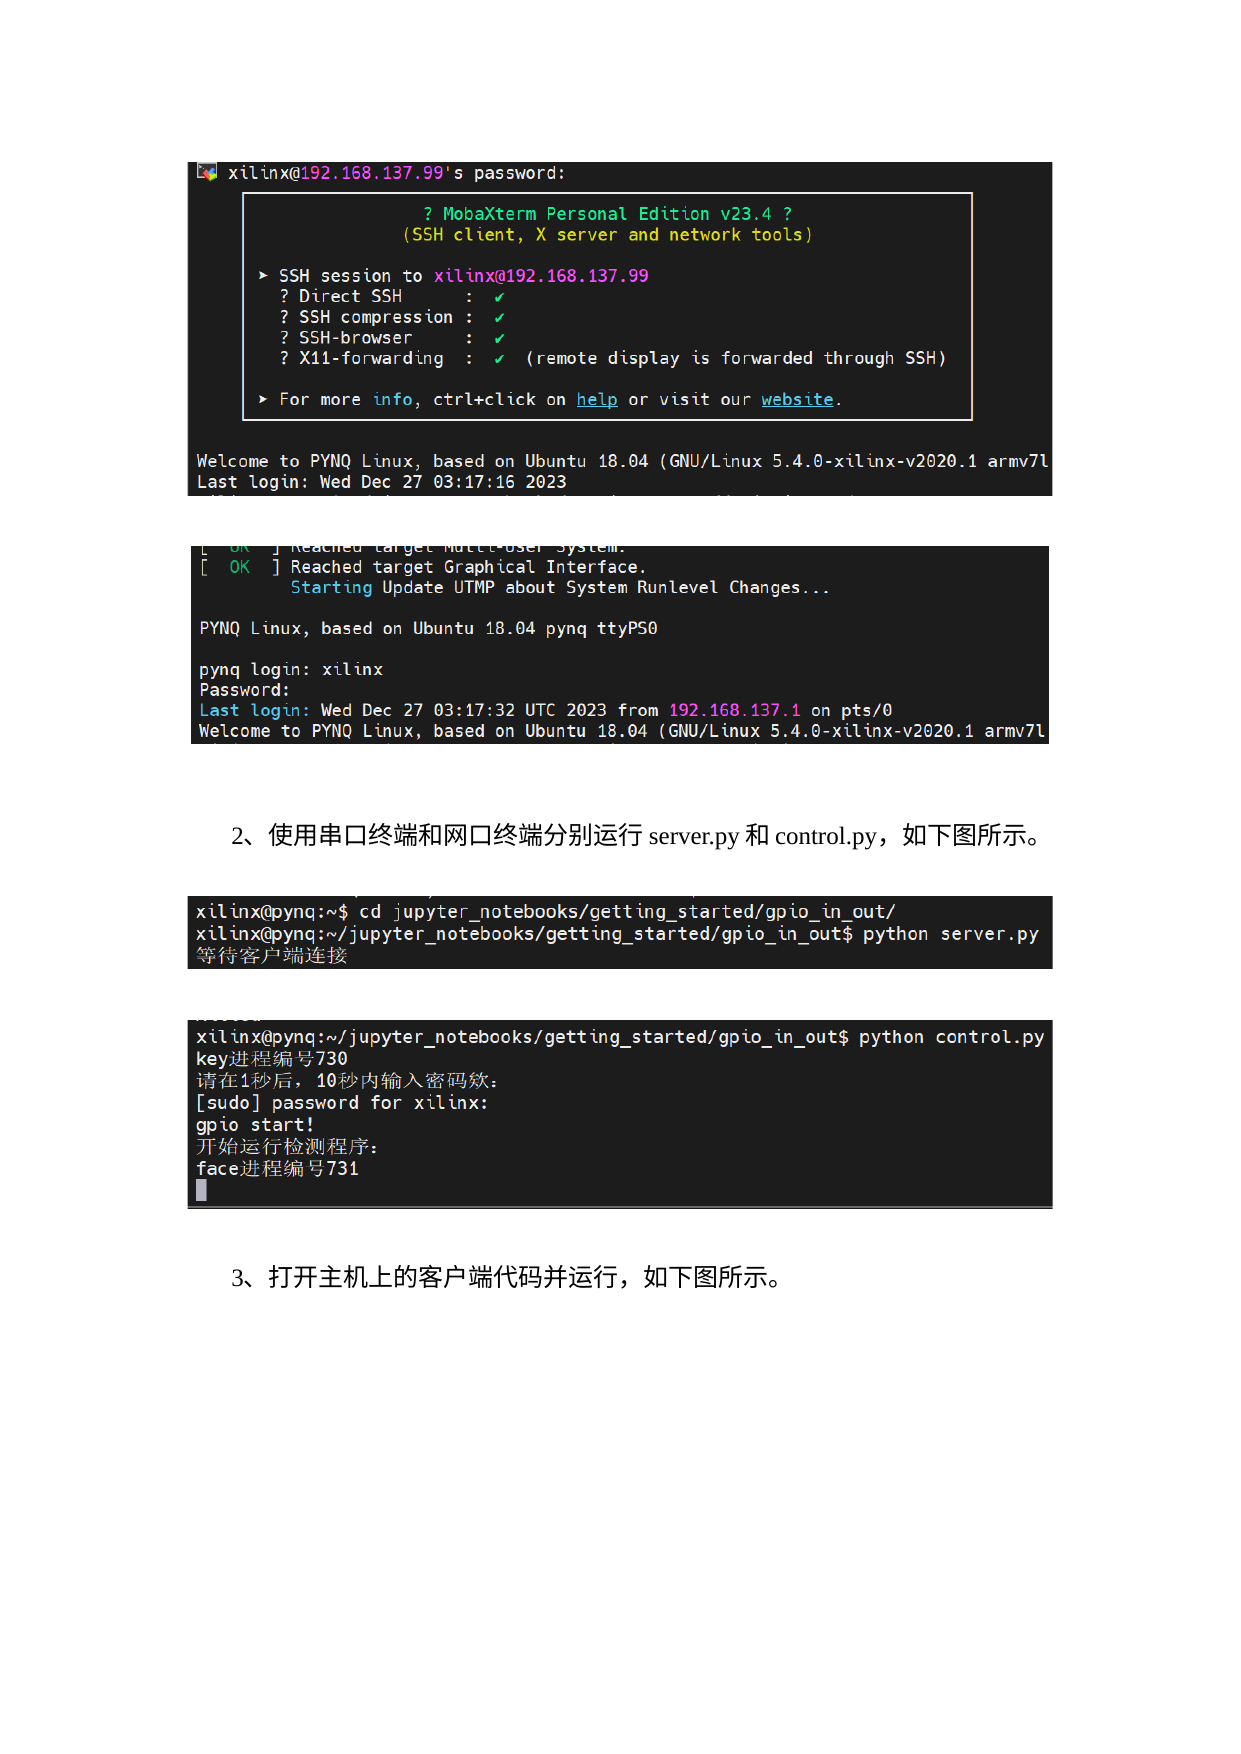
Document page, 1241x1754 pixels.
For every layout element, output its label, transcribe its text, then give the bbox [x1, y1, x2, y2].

picture [187, 896, 1053, 969]
text 2、使用串口终端和网口终端分别运行server.py和control.py，如下图所示。 [187, 801, 1053, 866]
picture [187, 162, 1053, 496]
picture [187, 1020, 1053, 1209]
text 3、打开主机上的客户端代码并运行，如下图所示。 [231, 1243, 1053, 1308]
picture [191, 546, 1049, 744]
